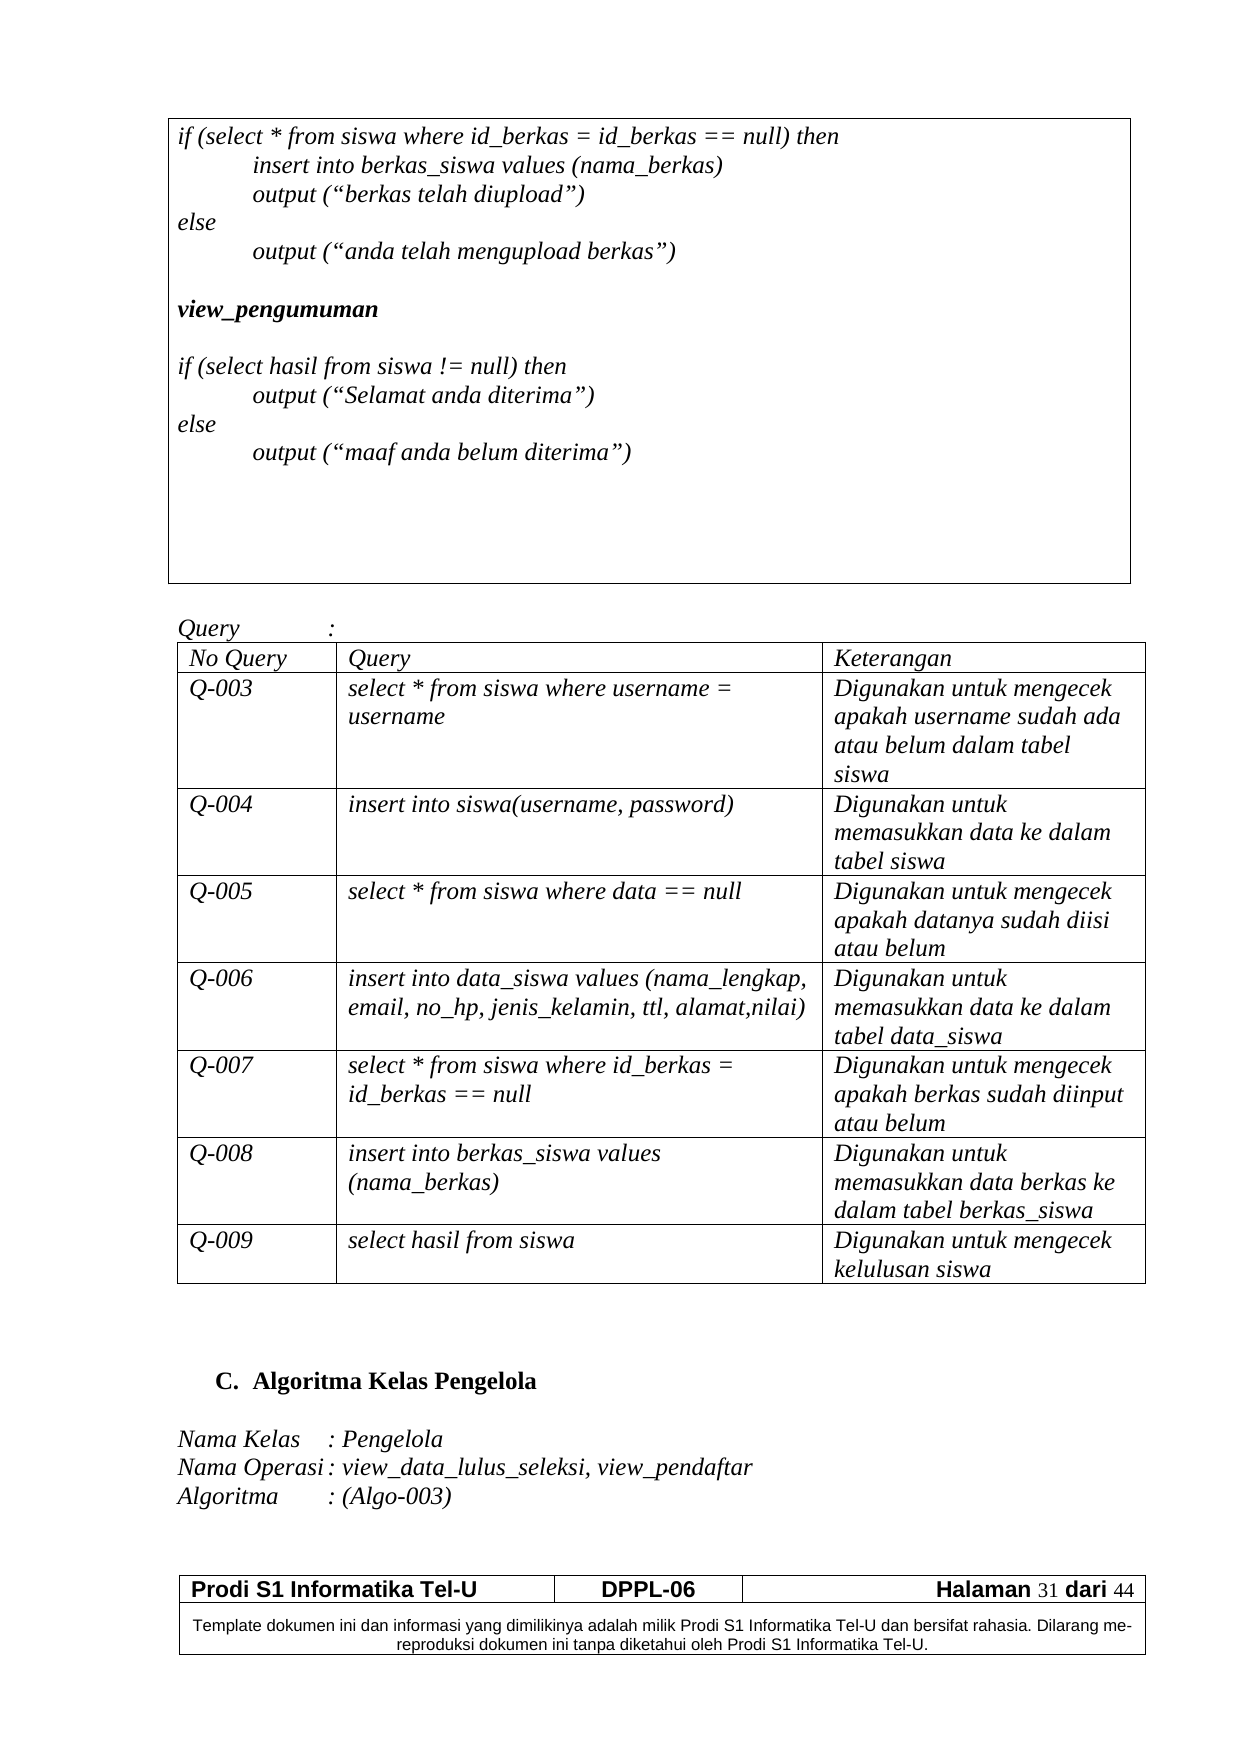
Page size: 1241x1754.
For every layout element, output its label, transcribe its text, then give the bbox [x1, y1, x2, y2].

text output (“maaf anda belum diterima”) [177, 437, 1122, 466]
table_cell Q-009 [178, 1225, 336, 1283]
text Algoritma : (Algo-003) [177, 1481, 1122, 1510]
table_cell Q-004 [178, 789, 336, 875]
text else [177, 409, 1122, 437]
table_header Query [337, 643, 822, 672]
table_cell Digunakan untuk mengecek apakah username sudah ada atau belum dalam tabel siswa [823, 673, 1145, 788]
table_cell Q-006 [178, 963, 336, 1049]
text output (“berkas telah diupload”) [177, 179, 1122, 207]
table_cell insert into berkas_siswa values (nama_berkas) [337, 1138, 822, 1224]
text Nama Operasi : view_data_lulus_seleksi, view_pendaftar [177, 1452, 1122, 1481]
table_header No Query [178, 643, 336, 672]
table_header Keterangan [823, 643, 1145, 672]
table_cell select * from siswa where data == null [337, 876, 822, 962]
text if (select * from siswa where id_berkas = id_berkas == null) then [169, 119, 1130, 150]
table_cell insert into siswa(username, password) [337, 789, 822, 875]
table_cell Q-008 [178, 1138, 336, 1224]
table_cell select * from siswa where id_berkas = id_berkas == null [337, 1051, 822, 1137]
text output (“Selamat anda diterima”) [177, 380, 1122, 409]
table_cell Digunakan untuk mengecek apakah berkas sudah diinput atau belum [823, 1051, 1145, 1137]
text Query : [177, 613, 1122, 642]
table_cell select * from siswa where username = username [337, 673, 822, 788]
text view_pengumuman [177, 294, 1122, 322]
table_cell Q-003 [178, 673, 336, 788]
text else [177, 207, 1122, 236]
list Algoritma Kelas Pengelola [215, 1366, 1122, 1395]
text if (select hasil from siswa != null) then [177, 351, 1122, 380]
table_cell Digunakan untuk memasukkan data ke dalam tabel siswa [823, 789, 1145, 875]
text insert into berkas_siswa values (nama_berkas) [177, 150, 1122, 179]
table_cell insert into data_siswa values (nama_lengkap, email, no_hp, jenis_kelamin, ttl, alamat,nilai) [337, 963, 822, 1049]
table_cell Digunakan untuk memasukkan data ke dalam tabel data_siswa [823, 963, 1145, 1049]
table_cell Digunakan untuk memasukkan data berkas ke dalam tabel berkas_siswa [823, 1138, 1145, 1224]
table_cell Digunakan untuk mengecek apakah datanya sudah diisi atau belum [823, 876, 1145, 962]
table_cell Q-007 [178, 1051, 336, 1137]
text Nama Kelas : Pengelola [177, 1424, 1122, 1452]
table_cell select hasil from siswa [337, 1225, 822, 1283]
table_cell Q-005 [178, 876, 336, 962]
table_cell Digunakan untuk mengecek kelulusan siswa [823, 1225, 1145, 1283]
text output (“anda telah mengupload berkas”) [177, 236, 1122, 265]
